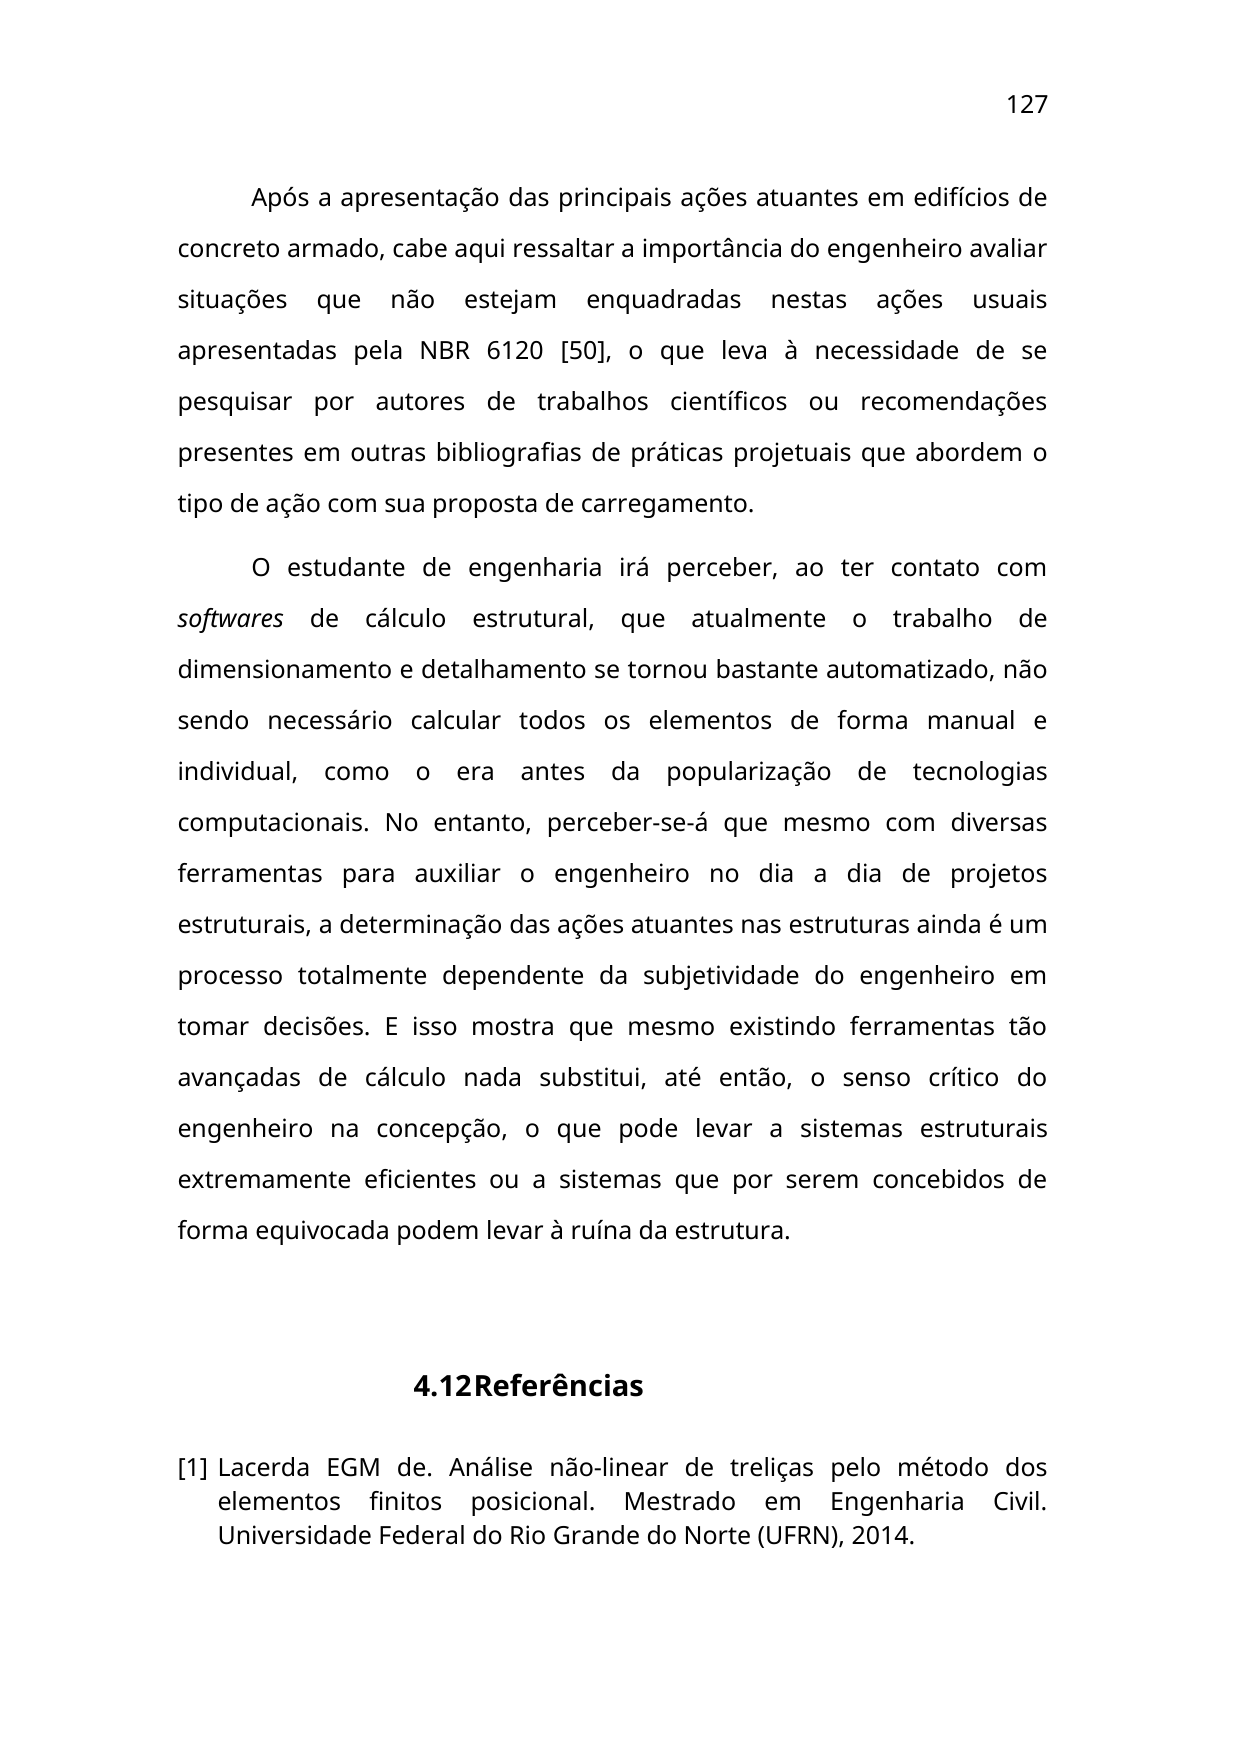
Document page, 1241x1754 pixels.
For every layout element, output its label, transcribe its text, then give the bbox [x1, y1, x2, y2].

subtitle Referências [413, 1365, 1048, 1404]
text O estudante de engenharia irá perceber, ao ter contato com softwares de cálculo estrutural, que atualmente o trabalho de dimensionamento e detalhamento se tornou bastante automatizado, não sendo necessário calcular todos os elementos de forma manual e individual, como o era antes da popularização de tecnologias computacionais. No entanto, perceber-se-á que mesmo com diversas ferramentas para auxiliar o engenheiro no dia a dia de projetos estruturais, a determinação das ações atuantes nas estruturas ainda é um processo totalmente dependente da subjetividade do engenheiro em tomar decisões. E isso mostra que mesmo existindo ferramentas tão avançadas de cálculo nada substitui, até então, o senso crítico do engenheiro na concepção, o que pode levar a sistemas estruturais extremamente eficientes ou a sistemas que por serem concebidos de forma equivocada podem levar à ruína da estrutura. [177, 549, 1048, 1247]
text Após a apresentação das principais ações atuantes em edifícios de concreto armado, cabe aqui ressaltar a importância do engenheiro avaliar situações que não estejam enquadradas nestas ações usuais apresentadas pela NBR 6120 [50], o que leva à necessidade de se pesquisar por autores de trabalhos científicos ou recomendações presentes em outras bibliografias de práticas projetuais que abordem o tipo de ação com sua proposta de carregamento. [177, 179, 1048, 520]
text [1] Lacerda EGM de. Análise não-linear de treliças pelo método dos elementos finitos posicional. Mestrado em Engenharia Civil. Universidade Federal do Rio Grande do Norte (UFRN), 2014. [177, 1449, 1048, 1551]
